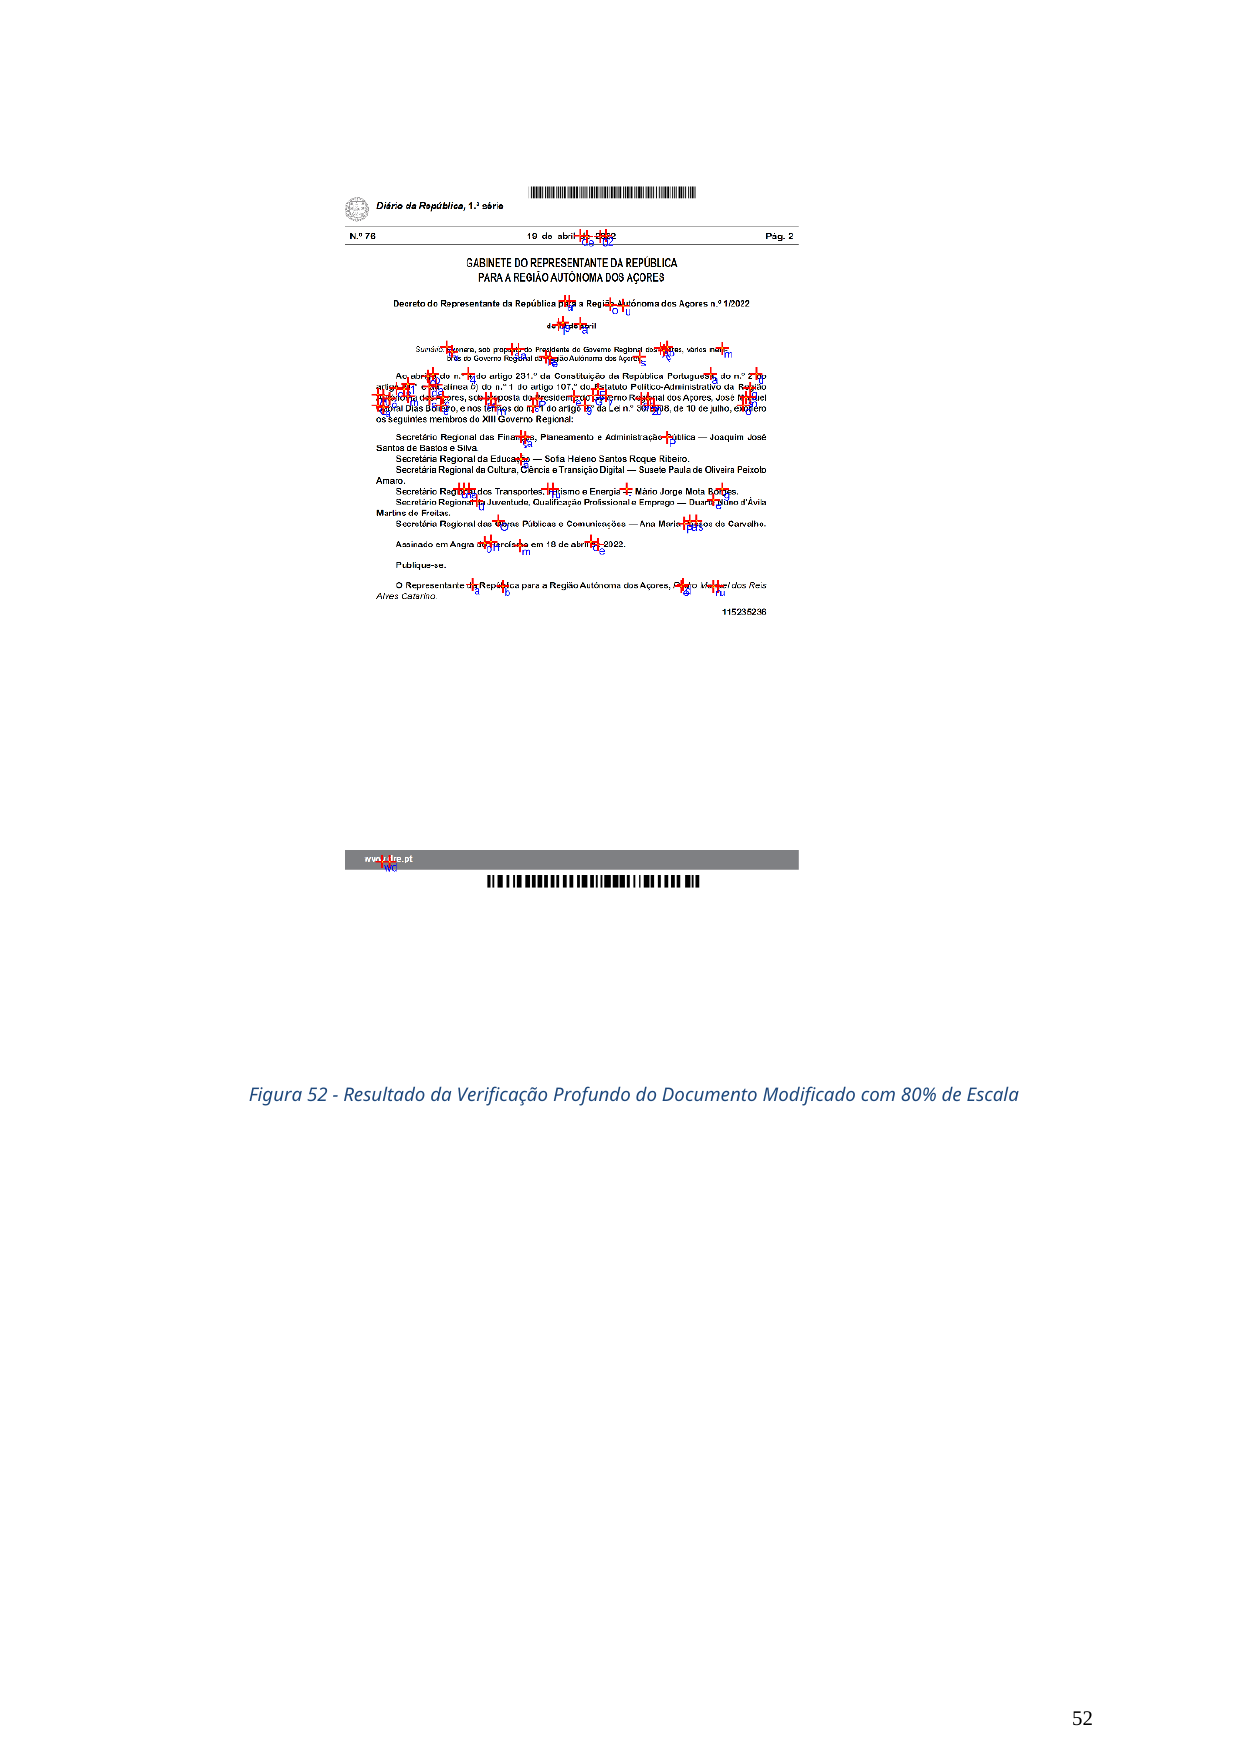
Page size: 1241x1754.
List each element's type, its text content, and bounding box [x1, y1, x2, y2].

picture [315, 177, 955, 1081]
text Figura 52 - Resultado da Verificação Profundo do Documento Modificado com 80% de Escala [177, 1081, 1092, 1106]
